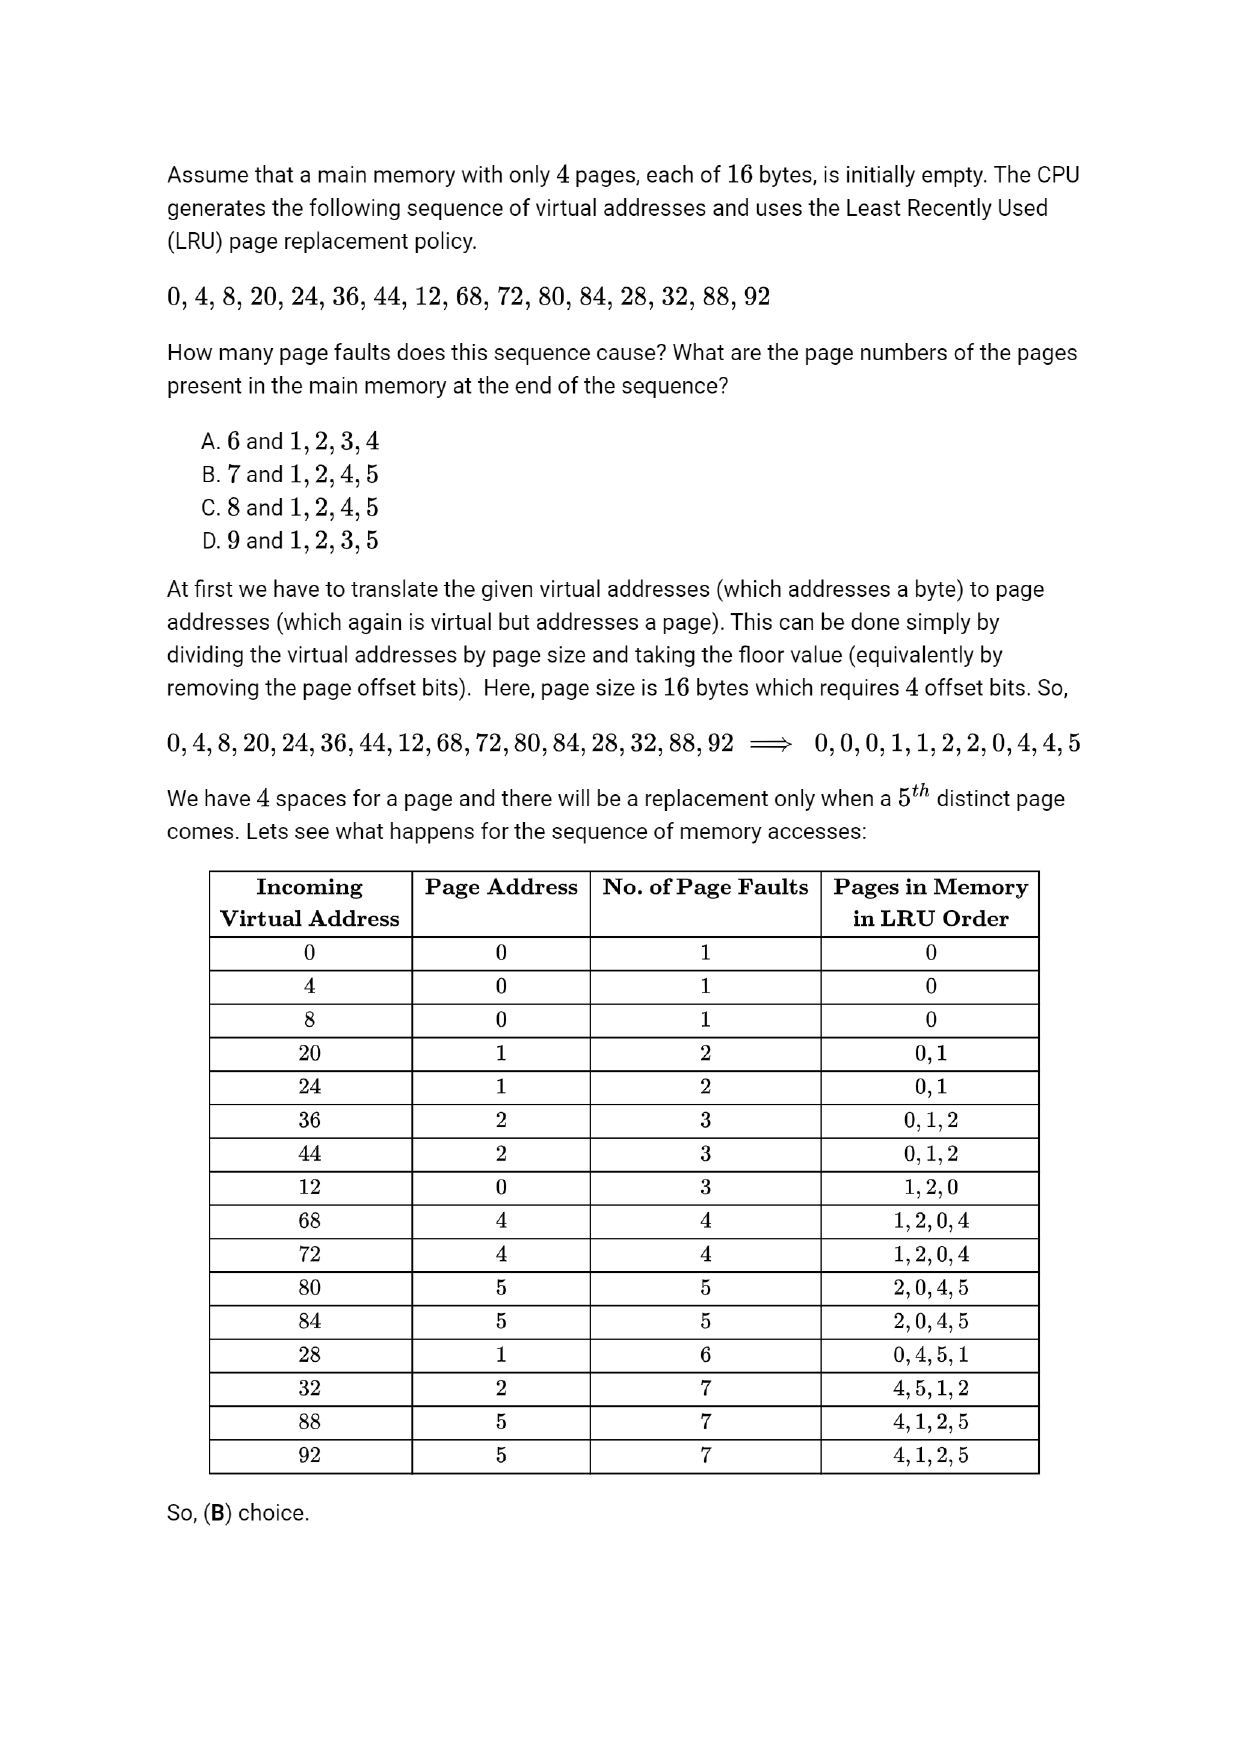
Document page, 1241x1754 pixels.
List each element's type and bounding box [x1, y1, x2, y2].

picture [150, 150, 1091, 561]
picture [150, 562, 1091, 1535]
